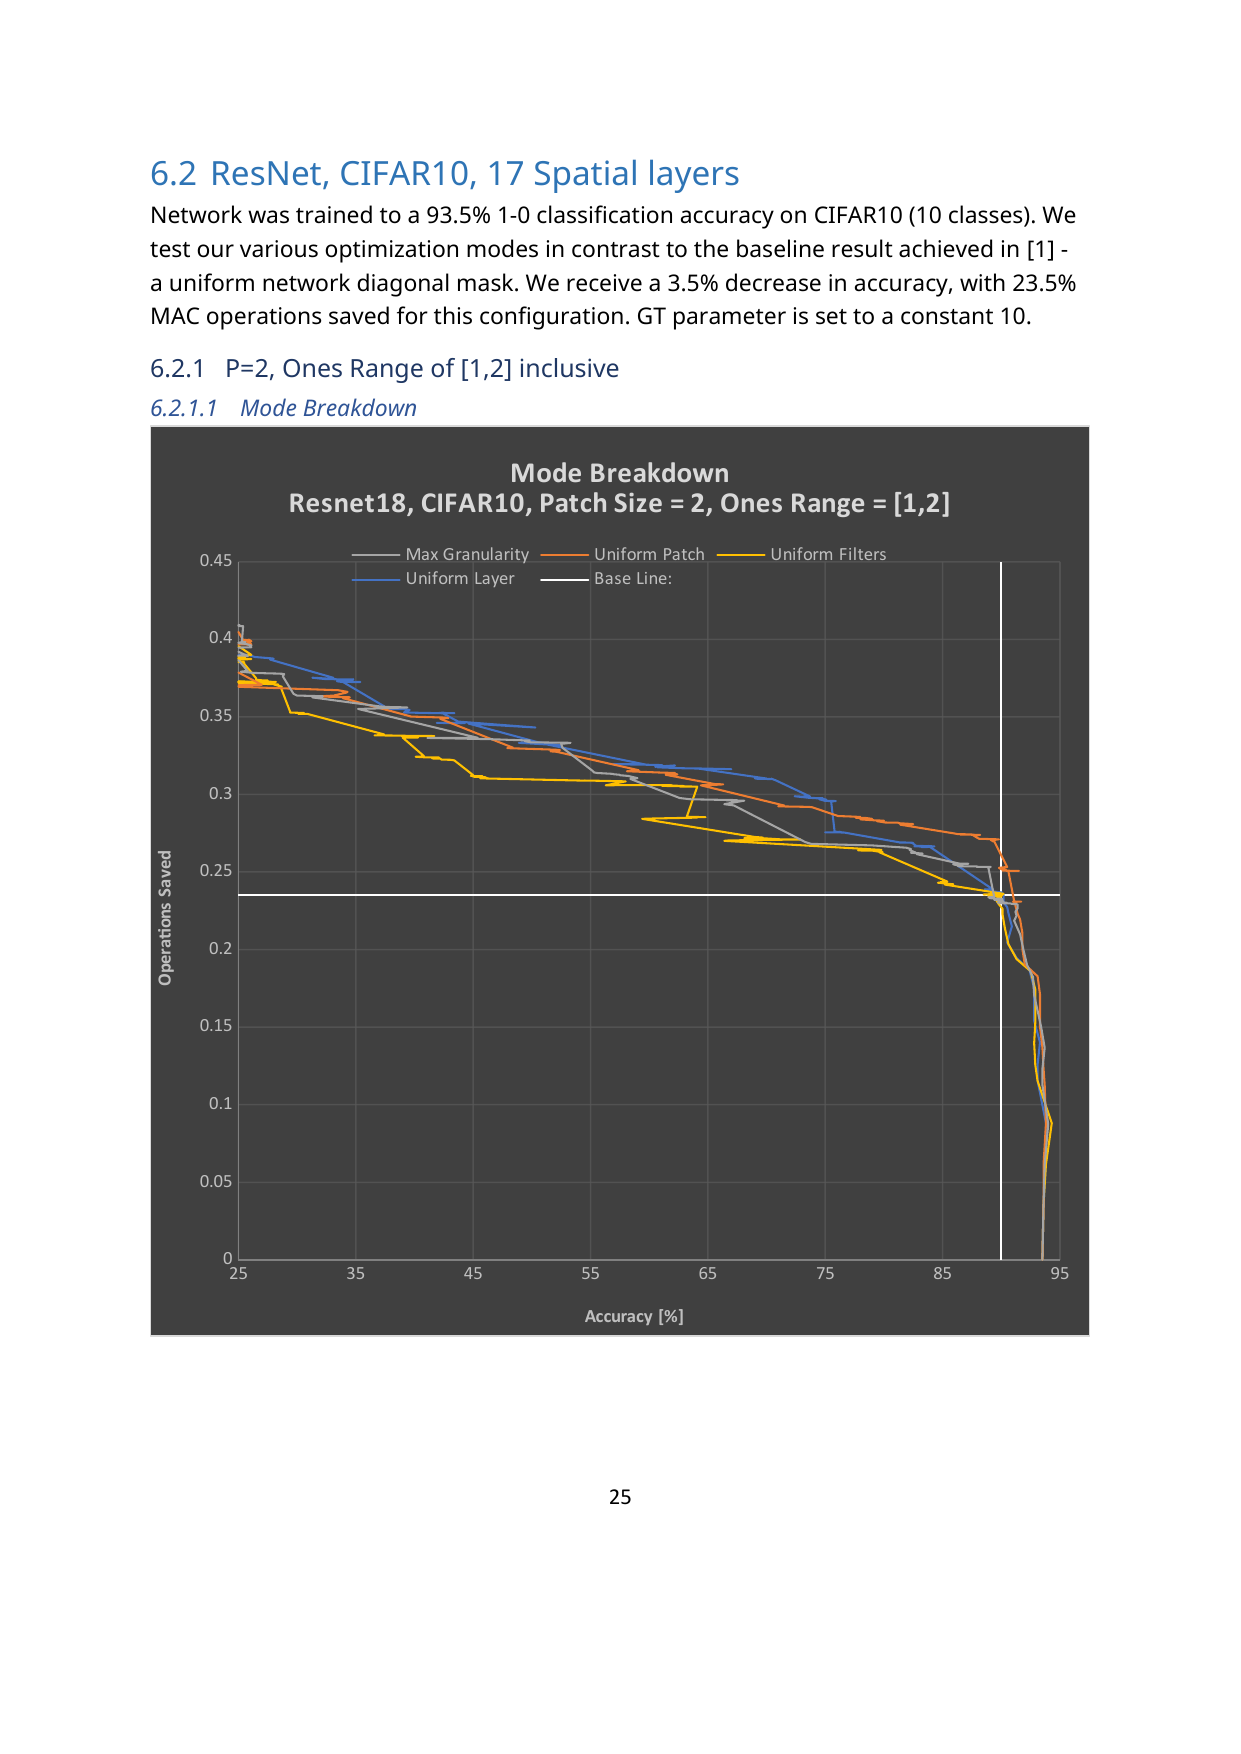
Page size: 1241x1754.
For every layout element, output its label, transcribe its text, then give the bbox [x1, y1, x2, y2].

subtitle ResNet, CIFAR10, 17 Spatial layers [150, 150, 1090, 195]
text Network was trained to a 93.5% 1-0 classification accuracy on CIFAR10 (10 classes). We test our various optimization modes in contrast to the baseline result achieved in - a uniform network diagonal mask. We receive a 3.5% decrease in accuracy, with 23.5% MAC operations saved for this configuration. GT parameter is set to a constant 10. [150, 199, 1090, 331]
subtitle P=2, Ones Range of [1,2] inclusive [150, 351, 1090, 385]
subtitle Mode Breakdown [150, 392, 1090, 423]
